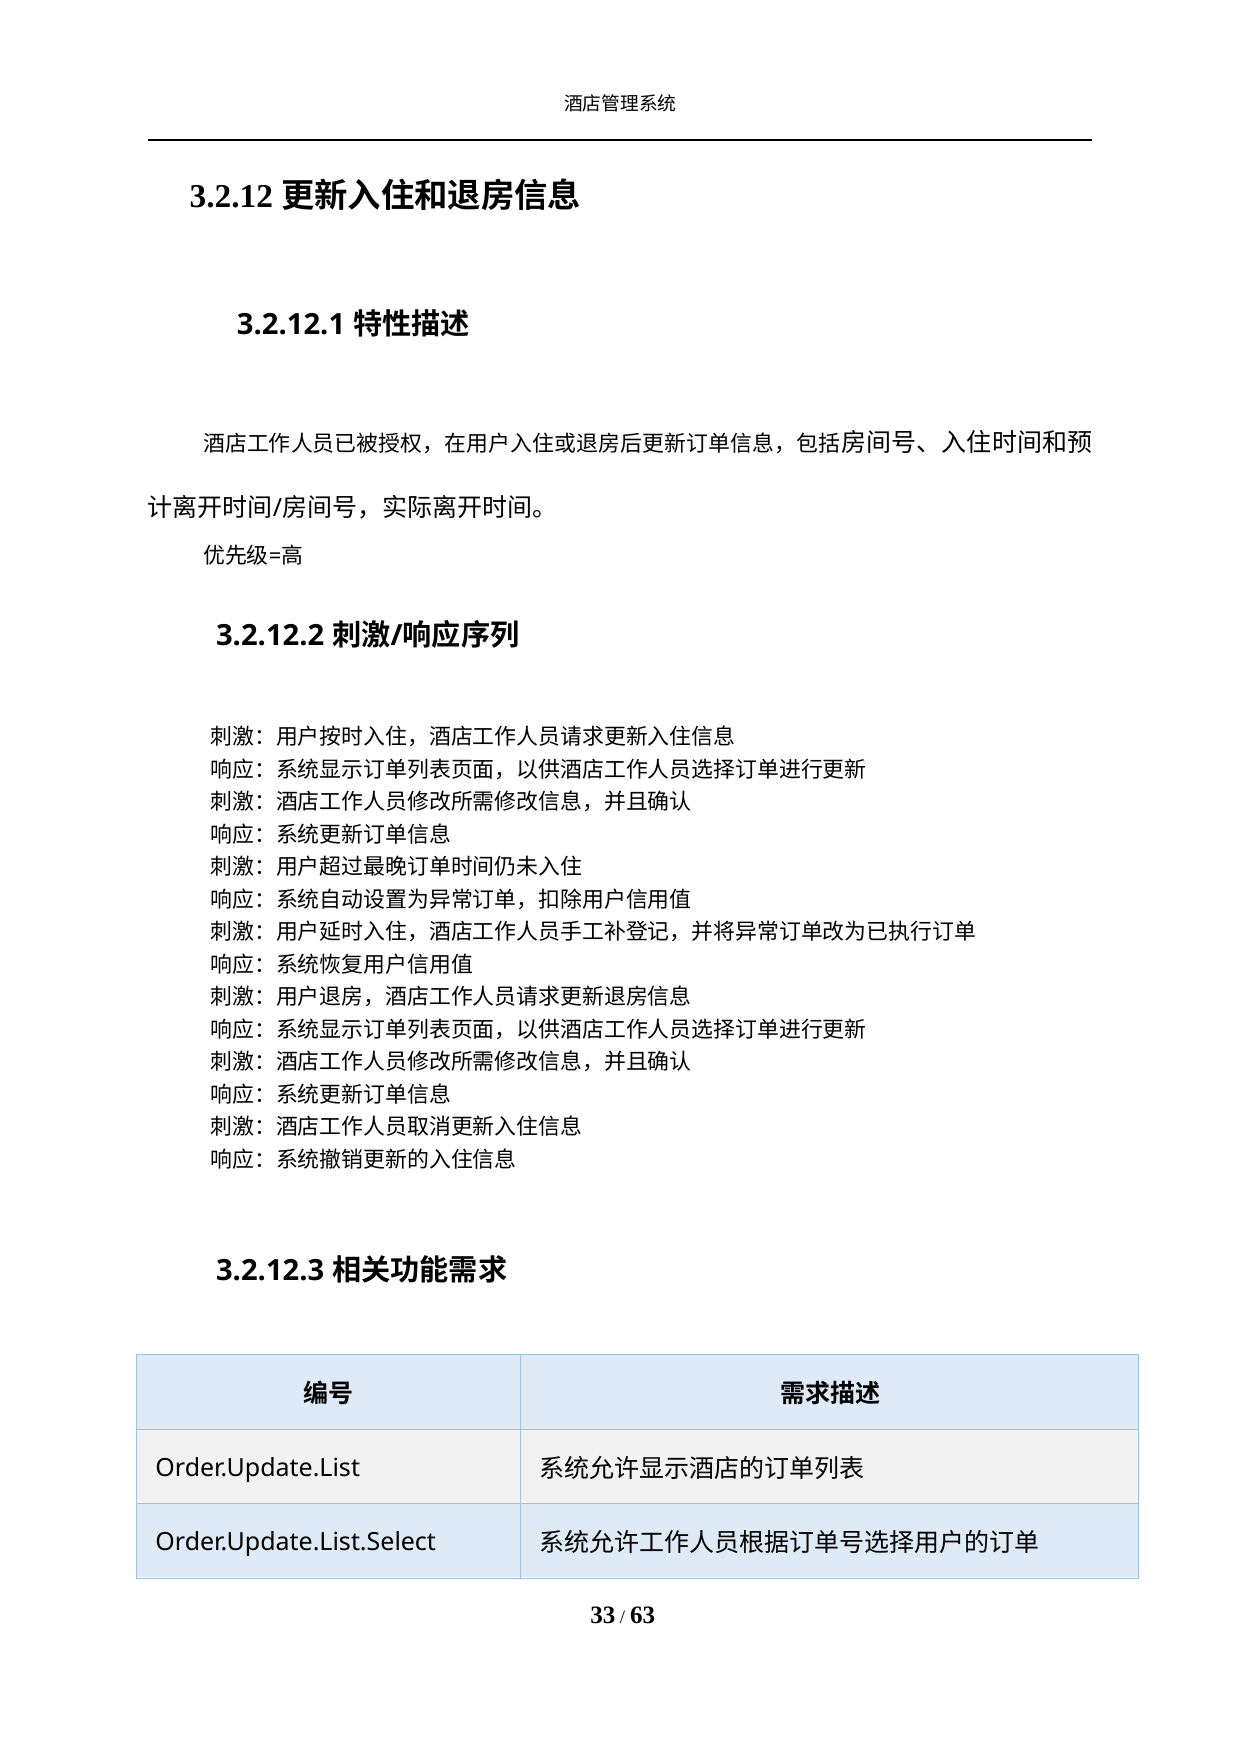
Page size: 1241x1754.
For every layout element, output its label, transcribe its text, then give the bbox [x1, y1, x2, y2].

table_cell Order.Update.List.Select [137, 1504, 520, 1577]
text 酒店工作人员已被授权，在用户入住或退房后更新订单信息，包括房间号、入住时间和预计离开时间/房间号，实际离开时间。 [148, 408, 1092, 538]
text 刺激：用户退房，酒店工作人员请求更新退房信息 [148, 979, 1092, 1011]
text 响应：系统显示订单列表页面，以供酒店工作人员选择订单进行更新 [148, 1011, 1092, 1044]
text 刺激：酒店工作人员取消更新入住信息 [148, 1109, 1092, 1141]
subtitle 3.2.12.1 特性描述 [148, 289, 1092, 354]
text 响应：系统自动设置为异常订单，扣除用户信用值 [148, 881, 1092, 914]
subtitle 3.2.12.3 相关功能需求 [148, 1235, 1092, 1300]
table_header 需求描述 [521, 1355, 1138, 1429]
text 刺激：用户超过最晚订单时间仍未入住 [148, 849, 1092, 881]
text 响应：系统更新订单信息 [148, 816, 1092, 849]
subtitle 3.2.12.2 刺激/响应序列 [148, 600, 1092, 665]
table_cell 系统允许工作人员根据订单号选择用户的订单 [521, 1504, 1138, 1577]
text 响应：系统恢复用户信用值 [148, 946, 1092, 979]
text 刺激：用户延时入住，酒店工作人员手工补登记，并将异常订单改为已执行订单 [148, 914, 1092, 946]
table_cell Order.Update.List [137, 1430, 520, 1503]
text 刺激：用户按时入住，酒店工作人员请求更新入住信息 [166, 719, 1092, 751]
text 响应：系统更新订单信息 [148, 1076, 1092, 1109]
text 响应：系统显示订单列表页面，以供酒店工作人员选择订单进行更新 [148, 751, 1092, 784]
subtitle 3.2.12 更新入住和退房信息 [148, 160, 1092, 225]
table_header 编号 [137, 1355, 520, 1429]
text 刺激：酒店工作人员修改所需修改信息，并且确认 [148, 784, 1092, 816]
text 响应：系统撤销更新的入住信息 [148, 1141, 1092, 1174]
text 优先级=高 [148, 538, 1092, 571]
table_cell 系统允许显示酒店的订单列表 [521, 1430, 1138, 1503]
text 刺激：酒店工作人员修改所需修改信息，并且确认 [148, 1044, 1092, 1076]
